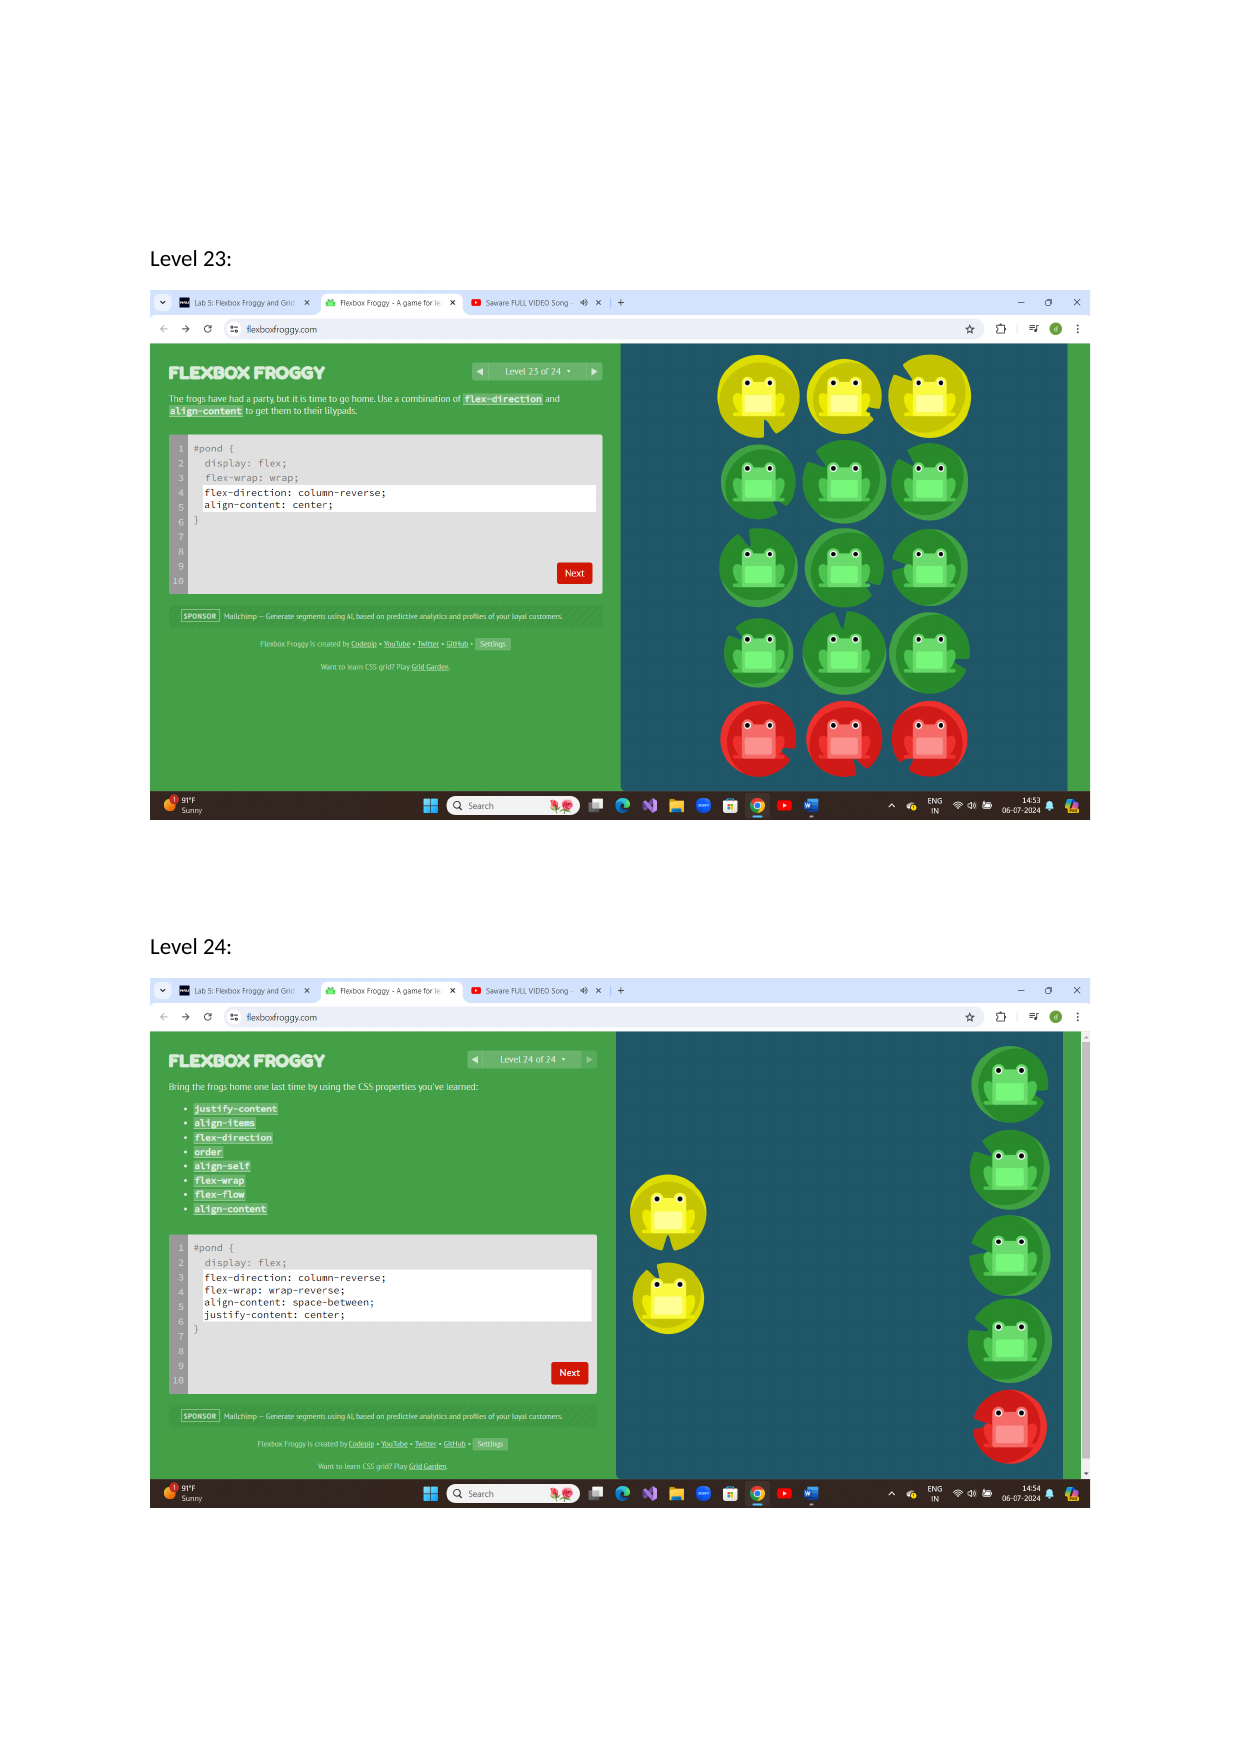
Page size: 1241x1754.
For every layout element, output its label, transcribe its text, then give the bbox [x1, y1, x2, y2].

picture [150, 978, 1091, 1508]
text Level 24: [150, 932, 1090, 960]
picture [150, 290, 1091, 820]
text Level 23: [150, 244, 1090, 272]
